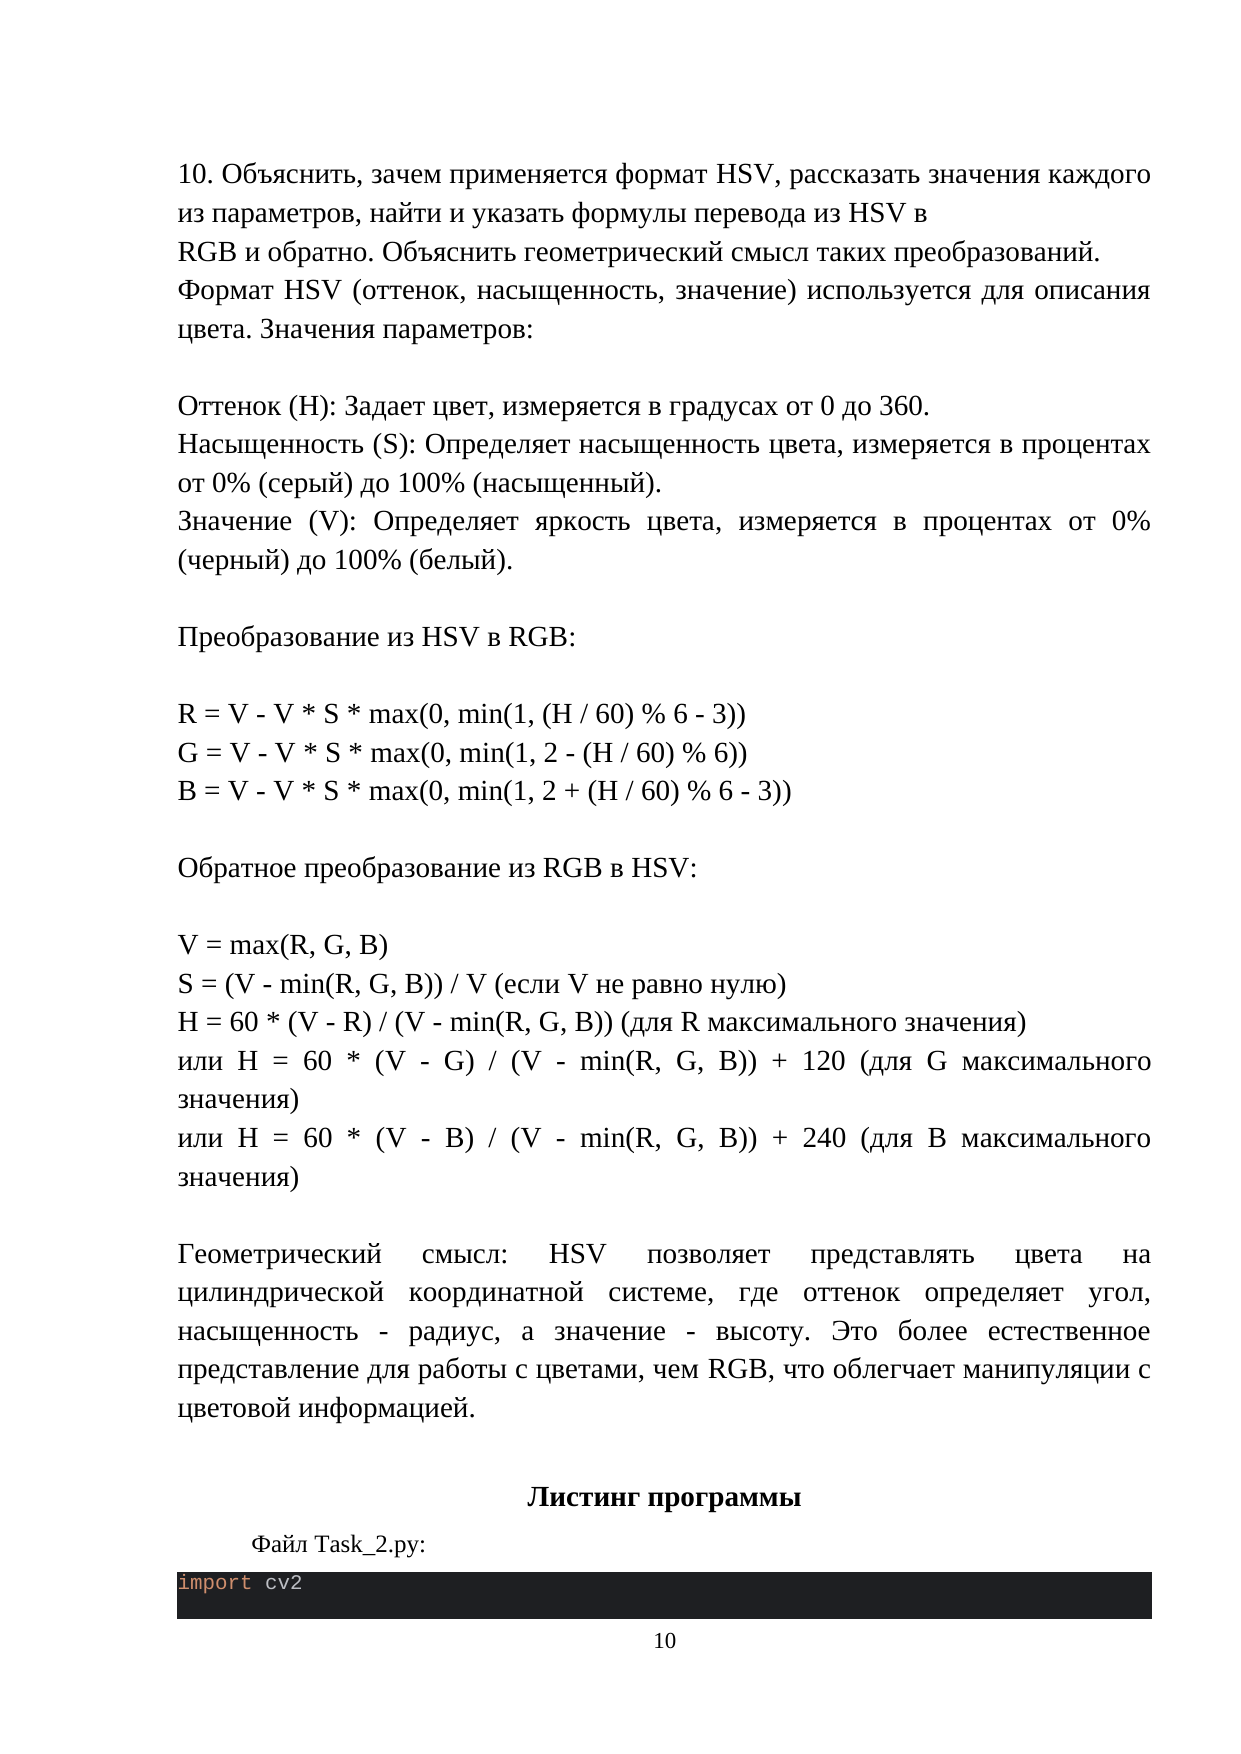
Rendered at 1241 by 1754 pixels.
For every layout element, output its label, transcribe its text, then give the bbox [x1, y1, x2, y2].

text или H = 60 * (V - B) / (V - min(R, G, B)) + 240 (для B максимального значения) [177, 1120, 1152, 1192]
text R = V - V * S * max(0, min(1, (H / 60) % 6 - 3)) [177, 696, 1152, 730]
text Файл Task_2.py: [177, 1529, 1152, 1558]
text Обратное преобразование из RGB в HSV: [177, 850, 1152, 884]
text или H = 60 * (V - G) / (V - min(R, G, B)) + 120 (для G максимального значения) [177, 1043, 1152, 1115]
text H = 60 * (V - R) / (V - min(R, G, B)) (для R максимального значения) [177, 1004, 1152, 1038]
text Оттенок (H): Задает цвет, измеряется в градусах от 0 до 360. [177, 388, 1152, 421]
text Геометрический смысл: HSV позволяет представлять цвета на цилиндрической координатной системе, где оттенок определяет угол, насыщенность - радиус, а значение - высоту. Это более естественное представление для работы с цветами, чем RGB, что облегчает манипуляции с цветовой информацией. [177, 1236, 1152, 1423]
text 10. Объяснить, зачем применяется формат HSV, рассказать значения каждого из параметров, найти и указать формулы перевода из HSV в [177, 157, 1152, 229]
text Значение (V): Определяет яркость цвета, измеряется в процентах от 0% (черный) до 100% (белый). [177, 503, 1152, 576]
text V = max(R, G, B) [177, 927, 1152, 961]
text B = V - V * S * max(0, min(1, 2 + (H / 60) % 6 - 3)) [177, 773, 1152, 807]
text S = (V - min(R, G, B)) / V (если V не равно нулю) [177, 966, 1152, 999]
text Листинг программы [177, 1479, 1152, 1512]
text Преобразование из HSV в RGB: [177, 619, 1152, 653]
text G = V - V * S * max(0, min(1, 2 - (H / 60) % 6)) [177, 735, 1152, 768]
text Формат HSV (оттенок, насыщенность, значение) используется для описания цвета. Значения параметров: [177, 272, 1152, 344]
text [177, 1572, 1152, 1619]
text Насыщенность (S): Определяет насыщенность цвета, измеряется в процентах от 0% (серый) до 100% (насыщенный). [177, 426, 1152, 498]
text RGB и обратно. Объяснить геометрический смысл таких преобразований. [177, 234, 1152, 267]
